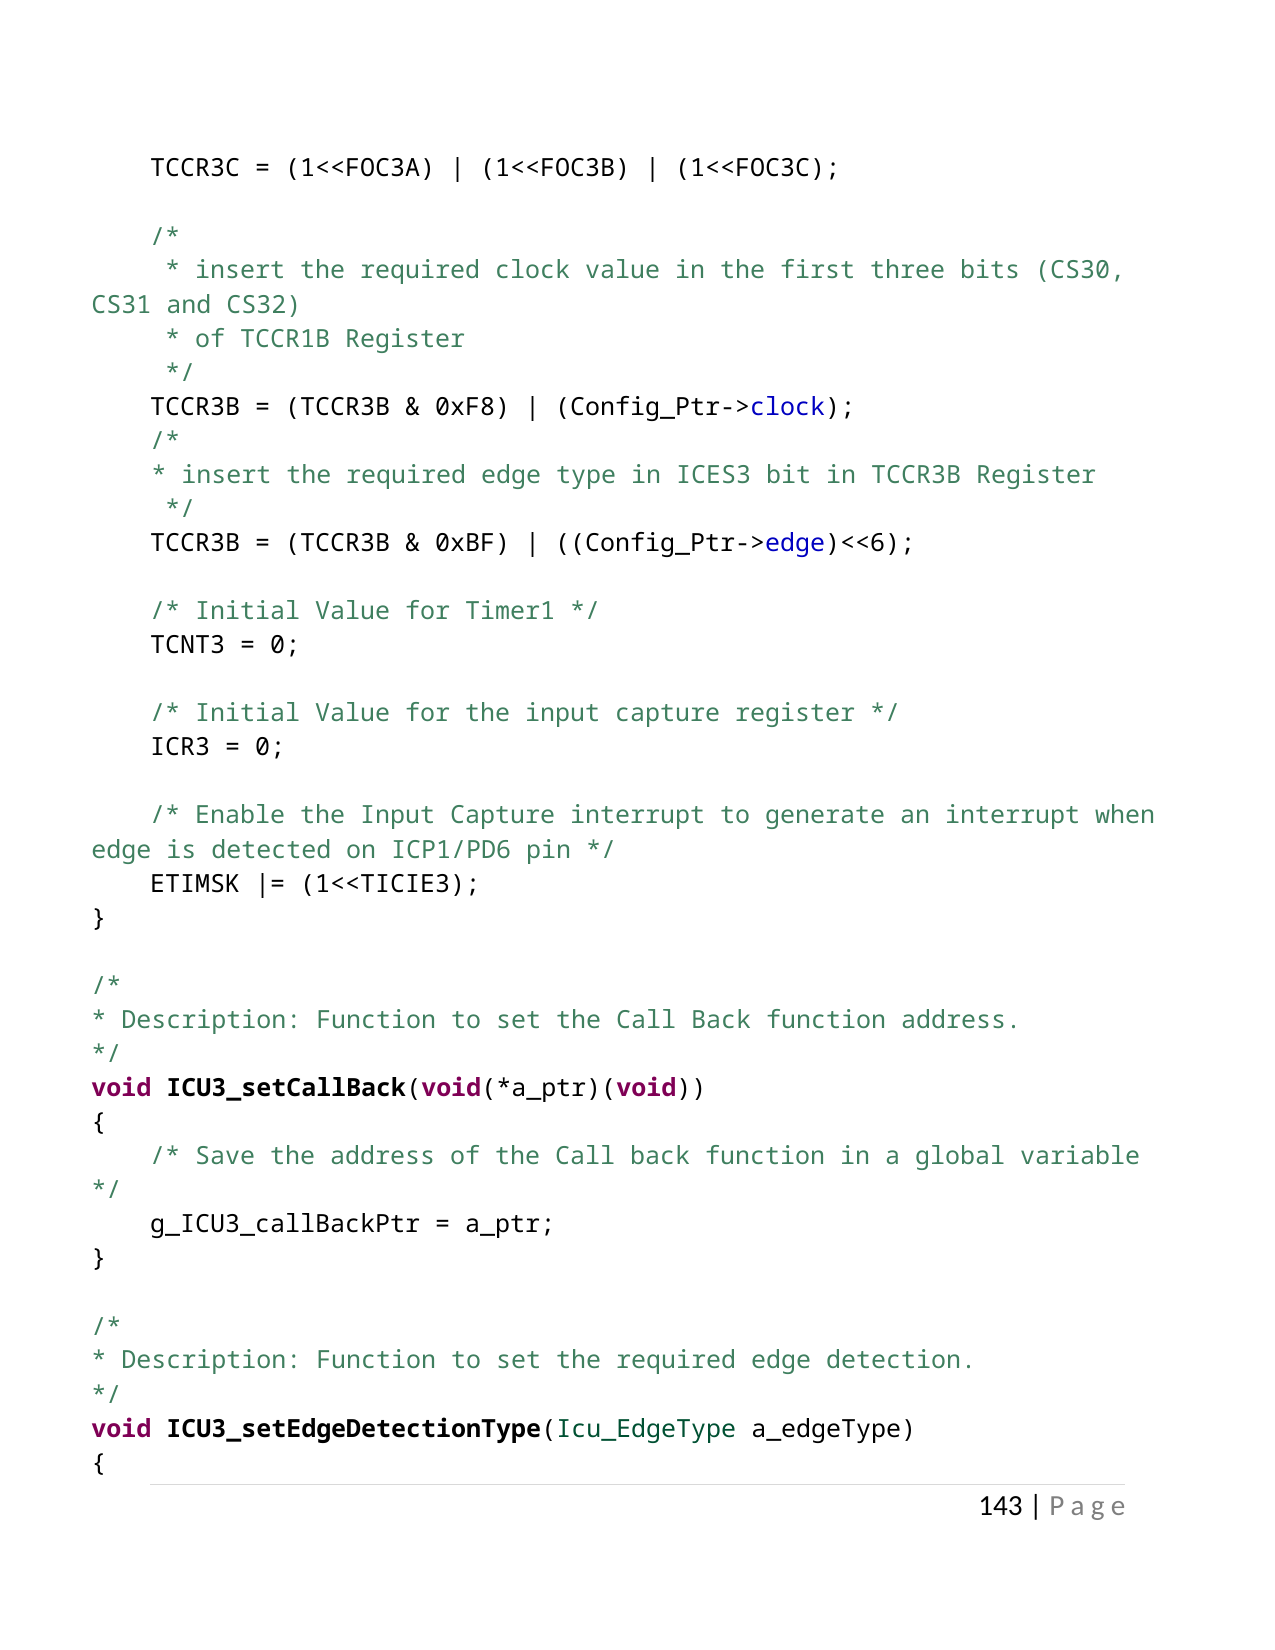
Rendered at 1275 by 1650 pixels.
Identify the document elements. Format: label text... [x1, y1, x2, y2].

text /* Save the address of the Call back function in a global variable */ [91, 1138, 1184, 1206]
text void ICU3_setCallBack(void(*a_ptr)(void)) [91, 1070, 1184, 1104]
text TCCR3C = (1<<FOC3A) | (1<<FOC3B) | (1<<FOC3C); [91, 150, 1184, 184]
text */ [91, 491, 1184, 525]
text * insert the required clock value in the first three bits (CS30, CS31 and CS32) [91, 252, 1184, 320]
text { [91, 1104, 1184, 1138]
text /* [91, 1308, 1184, 1342]
text /* [91, 422, 1184, 457]
text */ [91, 354, 1184, 388]
text TCCR3B = (TCCR3B & 0xF8) | (Config_Ptr->clock); [91, 388, 1184, 422]
text } [91, 899, 1184, 933]
text g_ICU3_callBackPtr = a_ptr; [91, 1206, 1184, 1240]
text ICR3 = 0; [91, 729, 1184, 763]
text TCCR3B = (TCCR3B & 0xBF) | ((Config_Ptr->edge)<<6); [91, 525, 1184, 559]
text * Description: Function to set the required edge detection. [91, 1342, 1184, 1376]
text /* Initial Value for the input capture register */ [91, 695, 1184, 729]
text /* Initial Value for Timer1 */ [91, 593, 1184, 627]
text } [91, 1240, 1184, 1274]
text void ICU3_setEdgeDetectionType(Icu_EdgeType a_edgeType) [91, 1410, 1184, 1444]
text */ [91, 1376, 1184, 1410]
text */ [91, 1036, 1184, 1070]
text { [91, 1444, 1184, 1478]
text ETIMSK |= (1<<TICIE3); [91, 865, 1184, 899]
text /* [91, 218, 1184, 252]
text TCNT3 = 0; [91, 627, 1184, 661]
text /* [91, 967, 1184, 1002]
text * insert the required edge type in ICES3 bit in TCCR3B Register [91, 457, 1184, 491]
text /* Enable the Input Capture interrupt to generate an interrupt when edge is detected on ICP1/PD6 pin */ [91, 797, 1184, 865]
text * of TCCR1B Register [91, 320, 1184, 354]
text * Description: Function to set the Call Back function address. [91, 1002, 1184, 1036]
